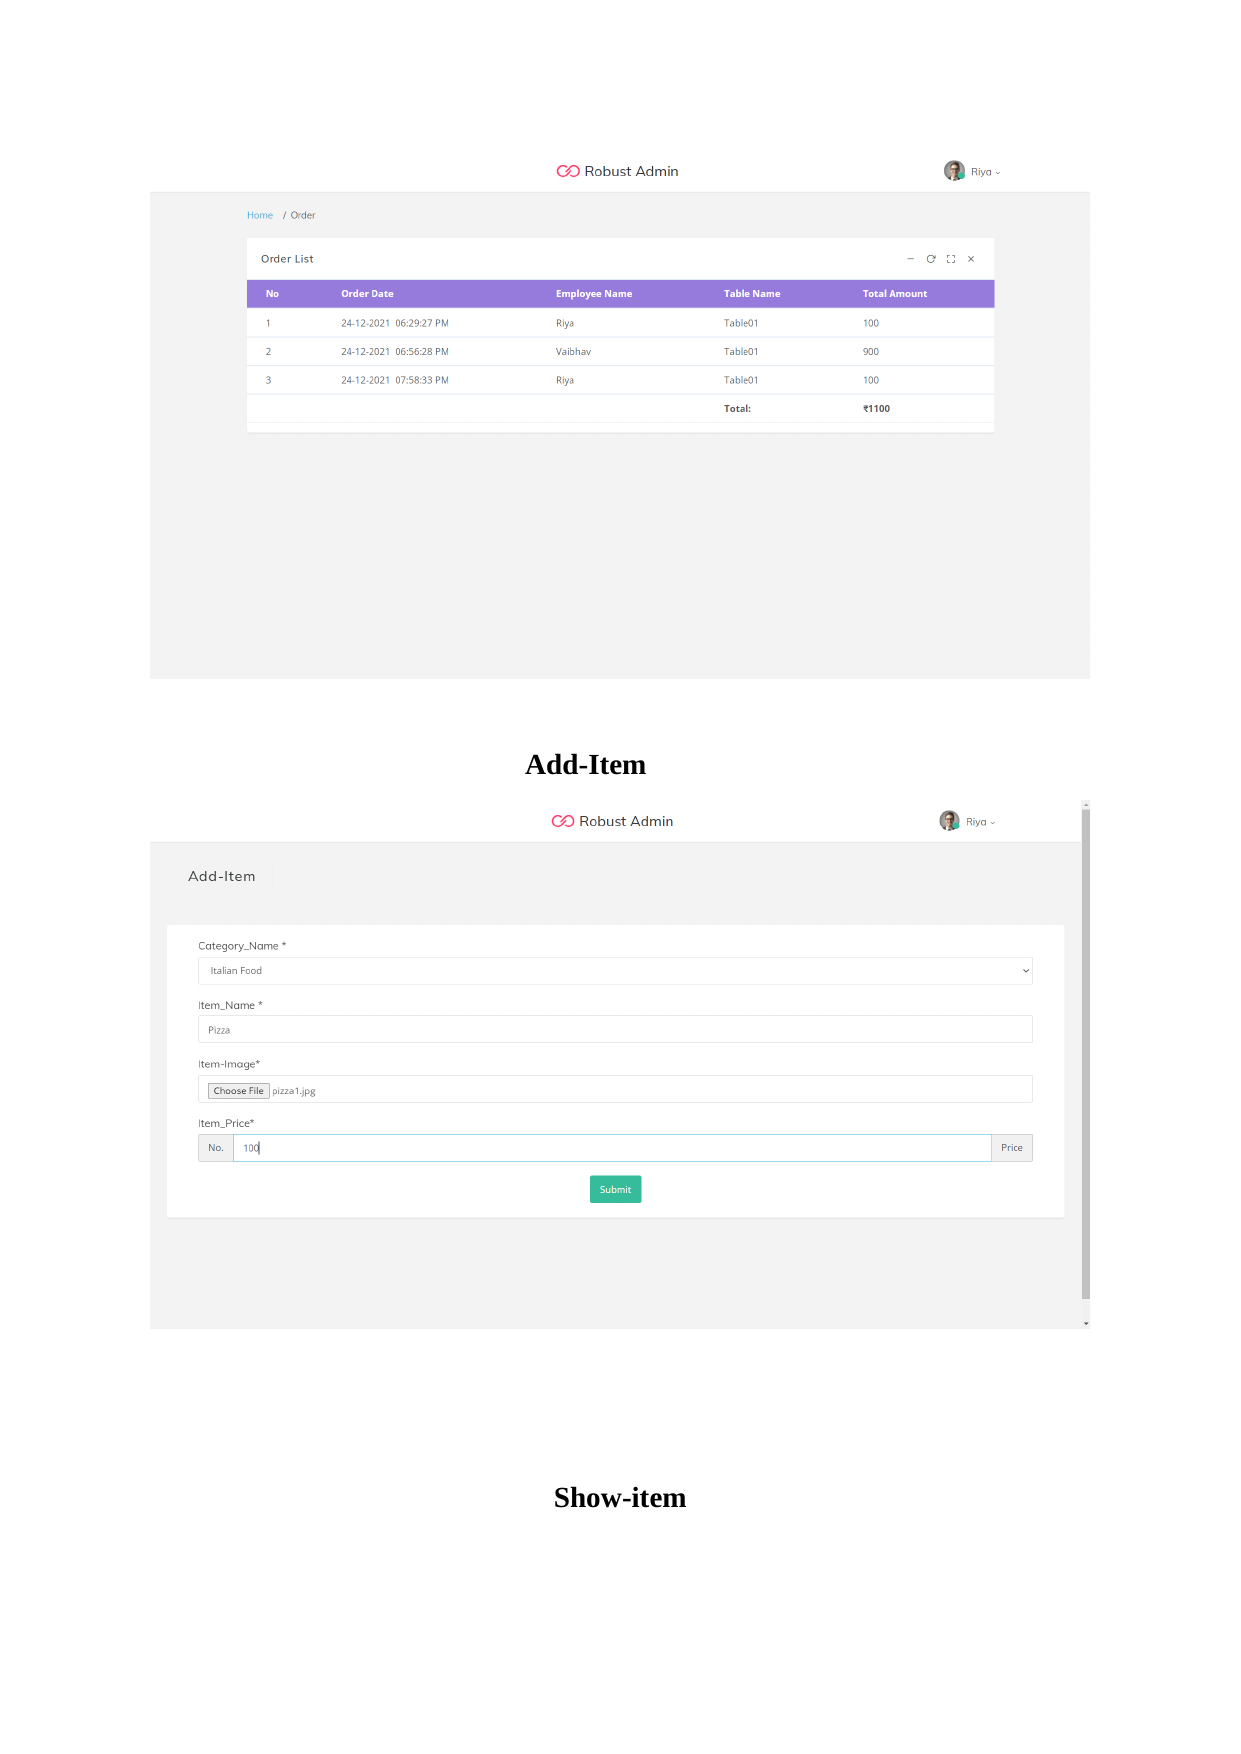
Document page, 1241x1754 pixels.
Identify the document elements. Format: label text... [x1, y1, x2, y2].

picture [150, 800, 1091, 1329]
text Add-Item [450, 747, 1090, 781]
picture [150, 150, 1091, 679]
text Show-item [150, 1480, 1090, 1513]
